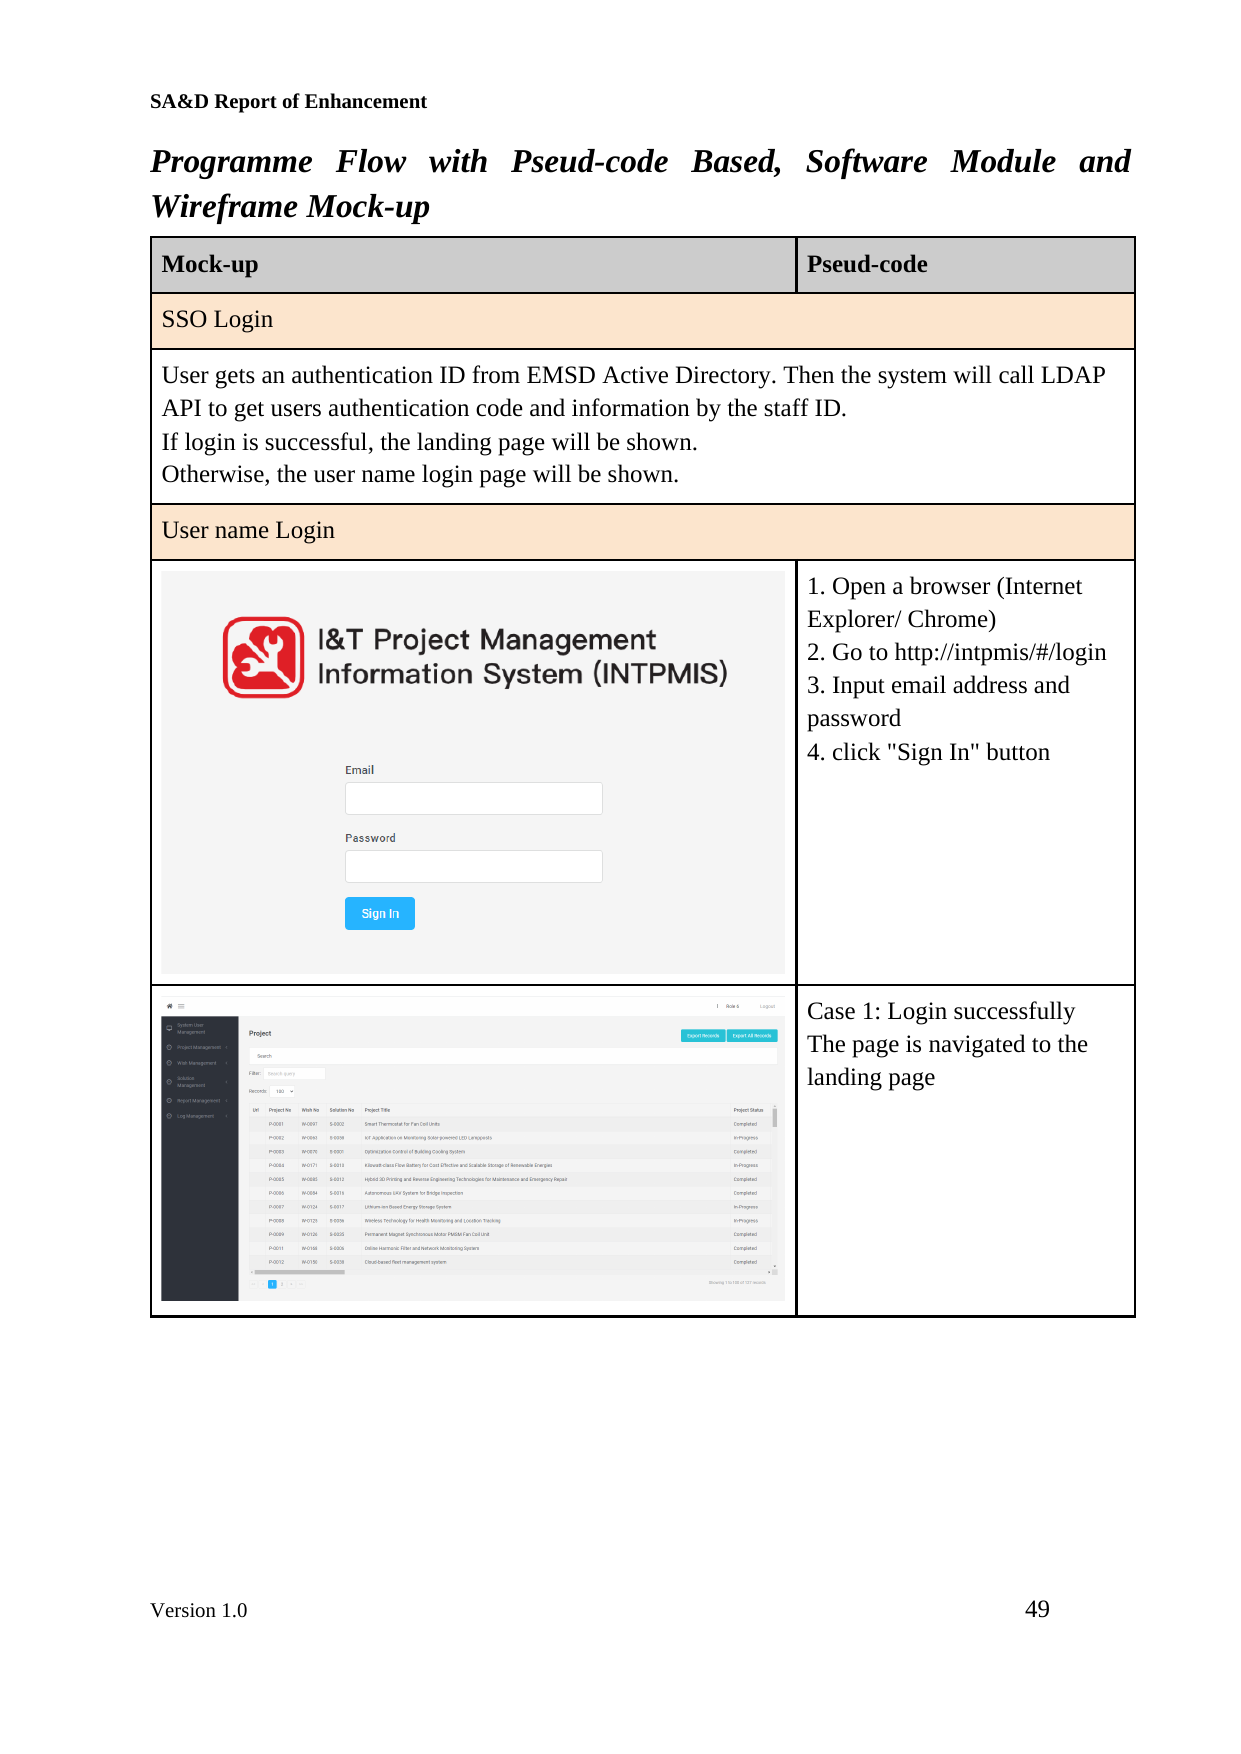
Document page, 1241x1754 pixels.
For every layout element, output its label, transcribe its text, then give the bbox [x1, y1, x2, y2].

picture [161, 996, 785, 1301]
table_cell [152, 561, 795, 984]
text Programme Flow with Pseud-code Based, Software Module and Wireframe Mock-up [150, 142, 1135, 224]
table_cell User name Login [152, 505, 1134, 559]
picture [161, 571, 785, 974]
table_header Mock-up [152, 238, 795, 292]
table_header Pseud-code [798, 238, 1134, 292]
table_cell User gets an authentication ID from EMSD Active Directory. Then the system will call LDAP API to get users authentication code and information by the staff ID. If login is successful, the landing page will be shown. Otherwise, the user name login page will be shown. [152, 350, 1134, 503]
table_cell [152, 986, 795, 1315]
table_cell SSO Login [152, 294, 1134, 348]
table_cell Case 1: Login successfully The page is navigated to the landing page [798, 986, 1134, 1315]
table_cell 1. Open a browser (Internet Explorer/ Chrome) 2. Go to http://intpmis/#/login 3. Input email address and password 4. click "Sign In" button [798, 561, 1134, 984]
